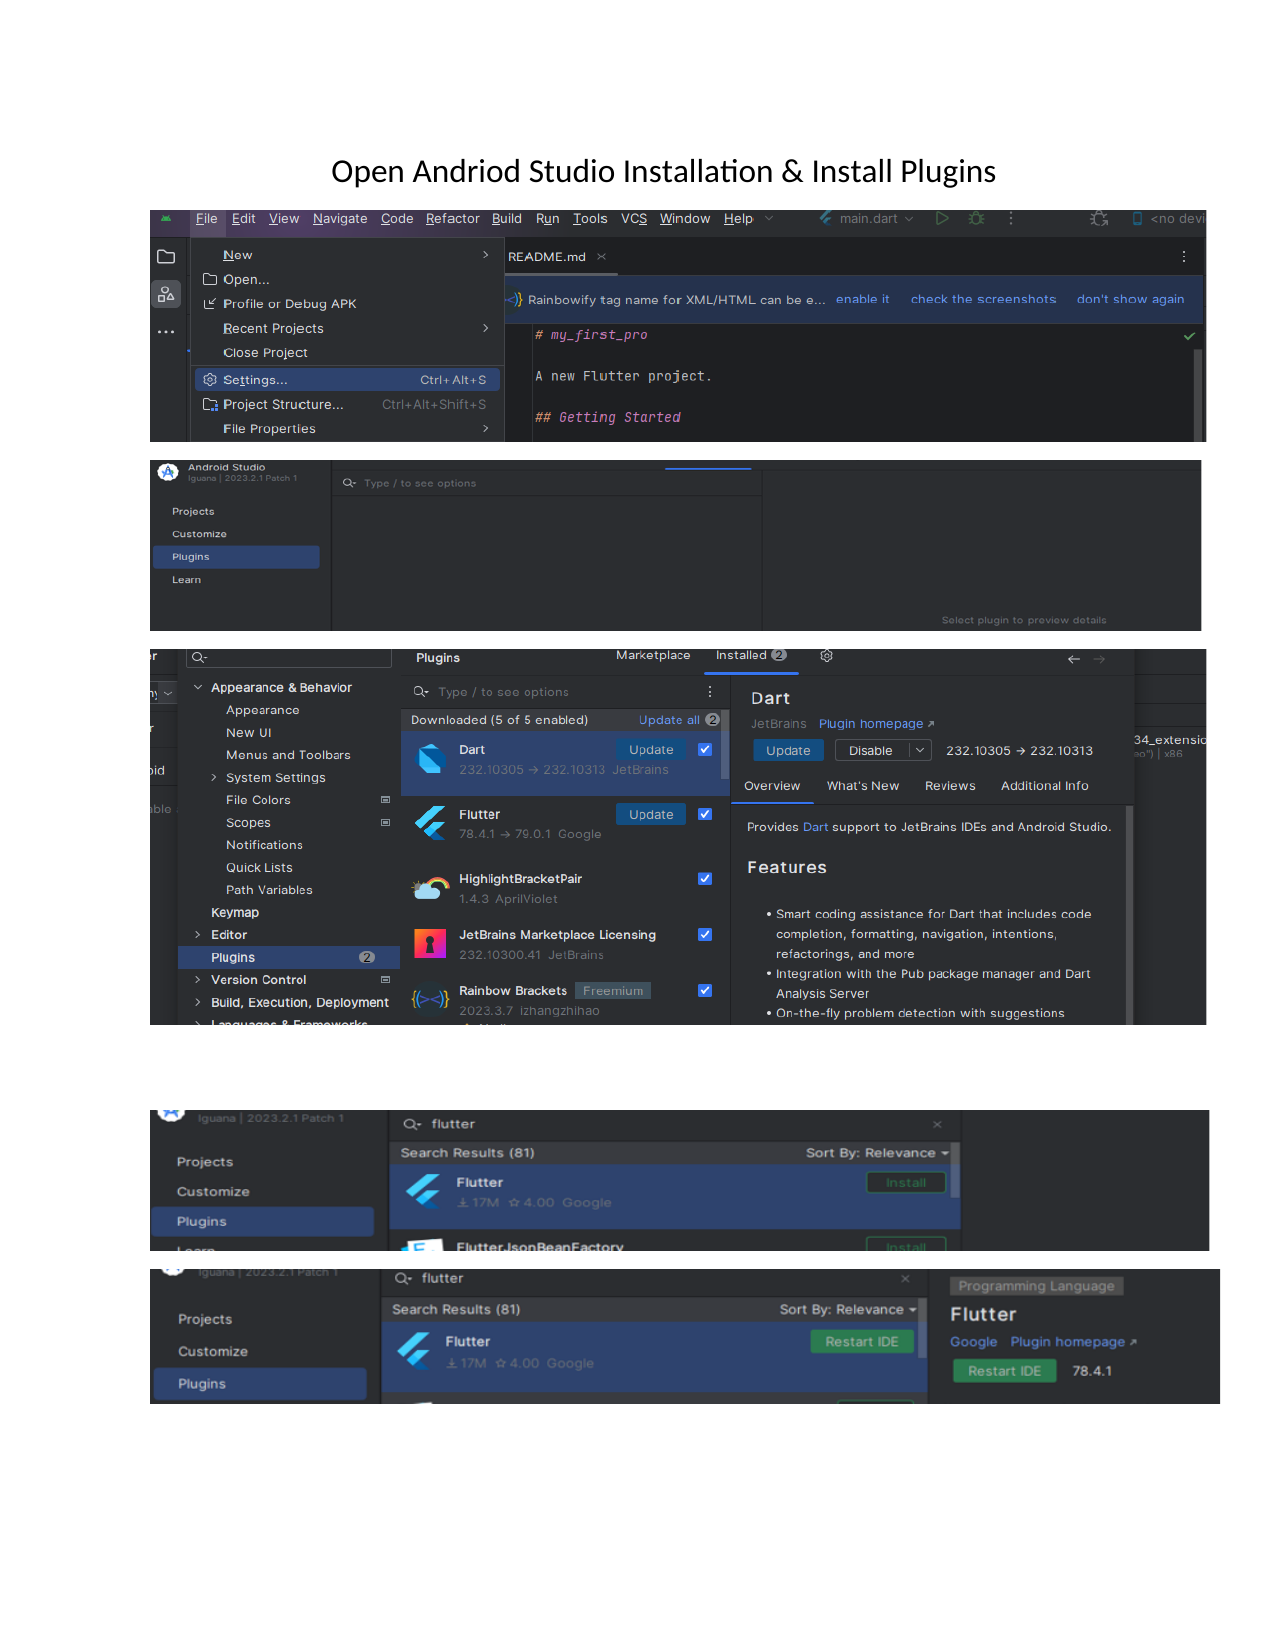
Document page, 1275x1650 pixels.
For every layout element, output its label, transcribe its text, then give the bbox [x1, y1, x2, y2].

picture [150, 210, 1207, 442]
picture [150, 1110, 1210, 1251]
text Open Andriod Studio Installation & Install Plugins [150, 150, 1125, 191]
picture [150, 1269, 1221, 1404]
picture [150, 649, 1207, 1025]
picture [150, 460, 1202, 631]
